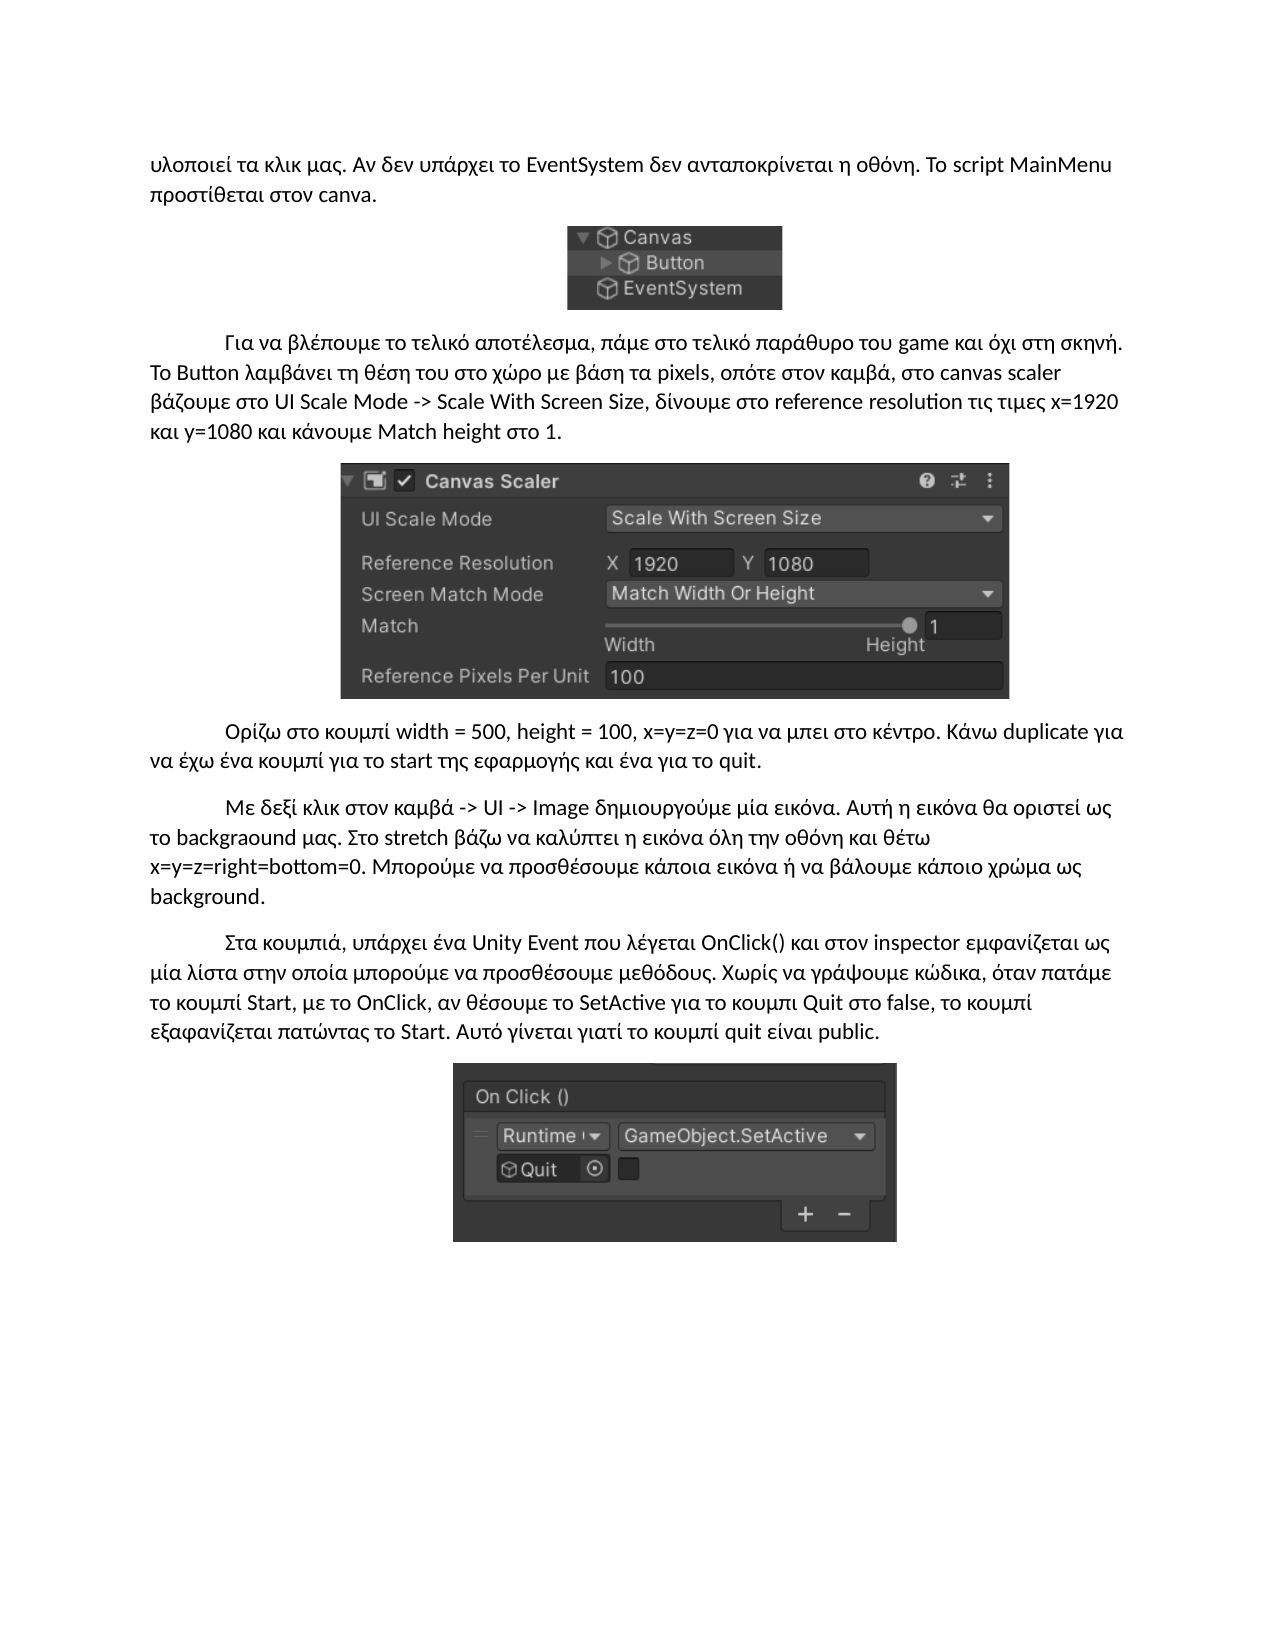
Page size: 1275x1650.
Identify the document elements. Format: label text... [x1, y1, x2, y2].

text Για να βλέπουμε το τελικό αποτέλεσμα, πάμε στο τελικό παράθυρο του game και όχι στη σκηνή. Το Button λαμβάνει τη θέση του στο χώρο με βάση τα pixels, οπότε στον καμβά, στο canvas scaler βάζουμε στο UI Scale Mode -> Scale With Screen Size, δίνουμε στο reference resolution τις τιμες x=1920 και y=1080 και κάνουμε Match height στο 1. [150, 328, 1125, 445]
picture [453, 1063, 897, 1242]
picture [340, 463, 1010, 699]
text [150, 150, 1125, 208]
text Στα κουμπιά, υπάρχει ένα Unity Event που λέγεται OnClick() και στον inspector εμφανίζεται ως μία λίστα στην οποία μπορούμε να προσθέσουμε μεθόδους. Χωρίς να γράψουμε κώδικα, όταν πατάμε το κουμπί Start, με το OnClick, αν θέσουμε το SetActive για το κουμπι Quit στο false, το κουμπί εξαφανίζεται πατώντας το Start. Αυτό γίνεται γιατί το κουμπί quit είναι public. [150, 928, 1125, 1045]
picture [567, 226, 783, 310]
text Με δεξί κλικ στον καμβά -> UI -> Image δημιουργούμε μία εικόνα. Αυτή η εικόνα θα οριστεί ως το backgraound μας. Στο stretch βάζω να καλύπτει η εικόνα όλη την οθόνη και θέτω x=y=z=right=bottom=0. Μπορούμε να προσθέσουμε κάποια εικόνα ή να βάλουμε κάποιο χρώμα ως background. [150, 793, 1125, 910]
text Ορίζω στο κουμπί width = 500, height = 100, x=y=z=0 για να μπει στο κέντρο. Κάνω duplicate για να έχω ένα κουμπί για το start της εφαρμογής και ένα για το quit. [150, 717, 1125, 774]
